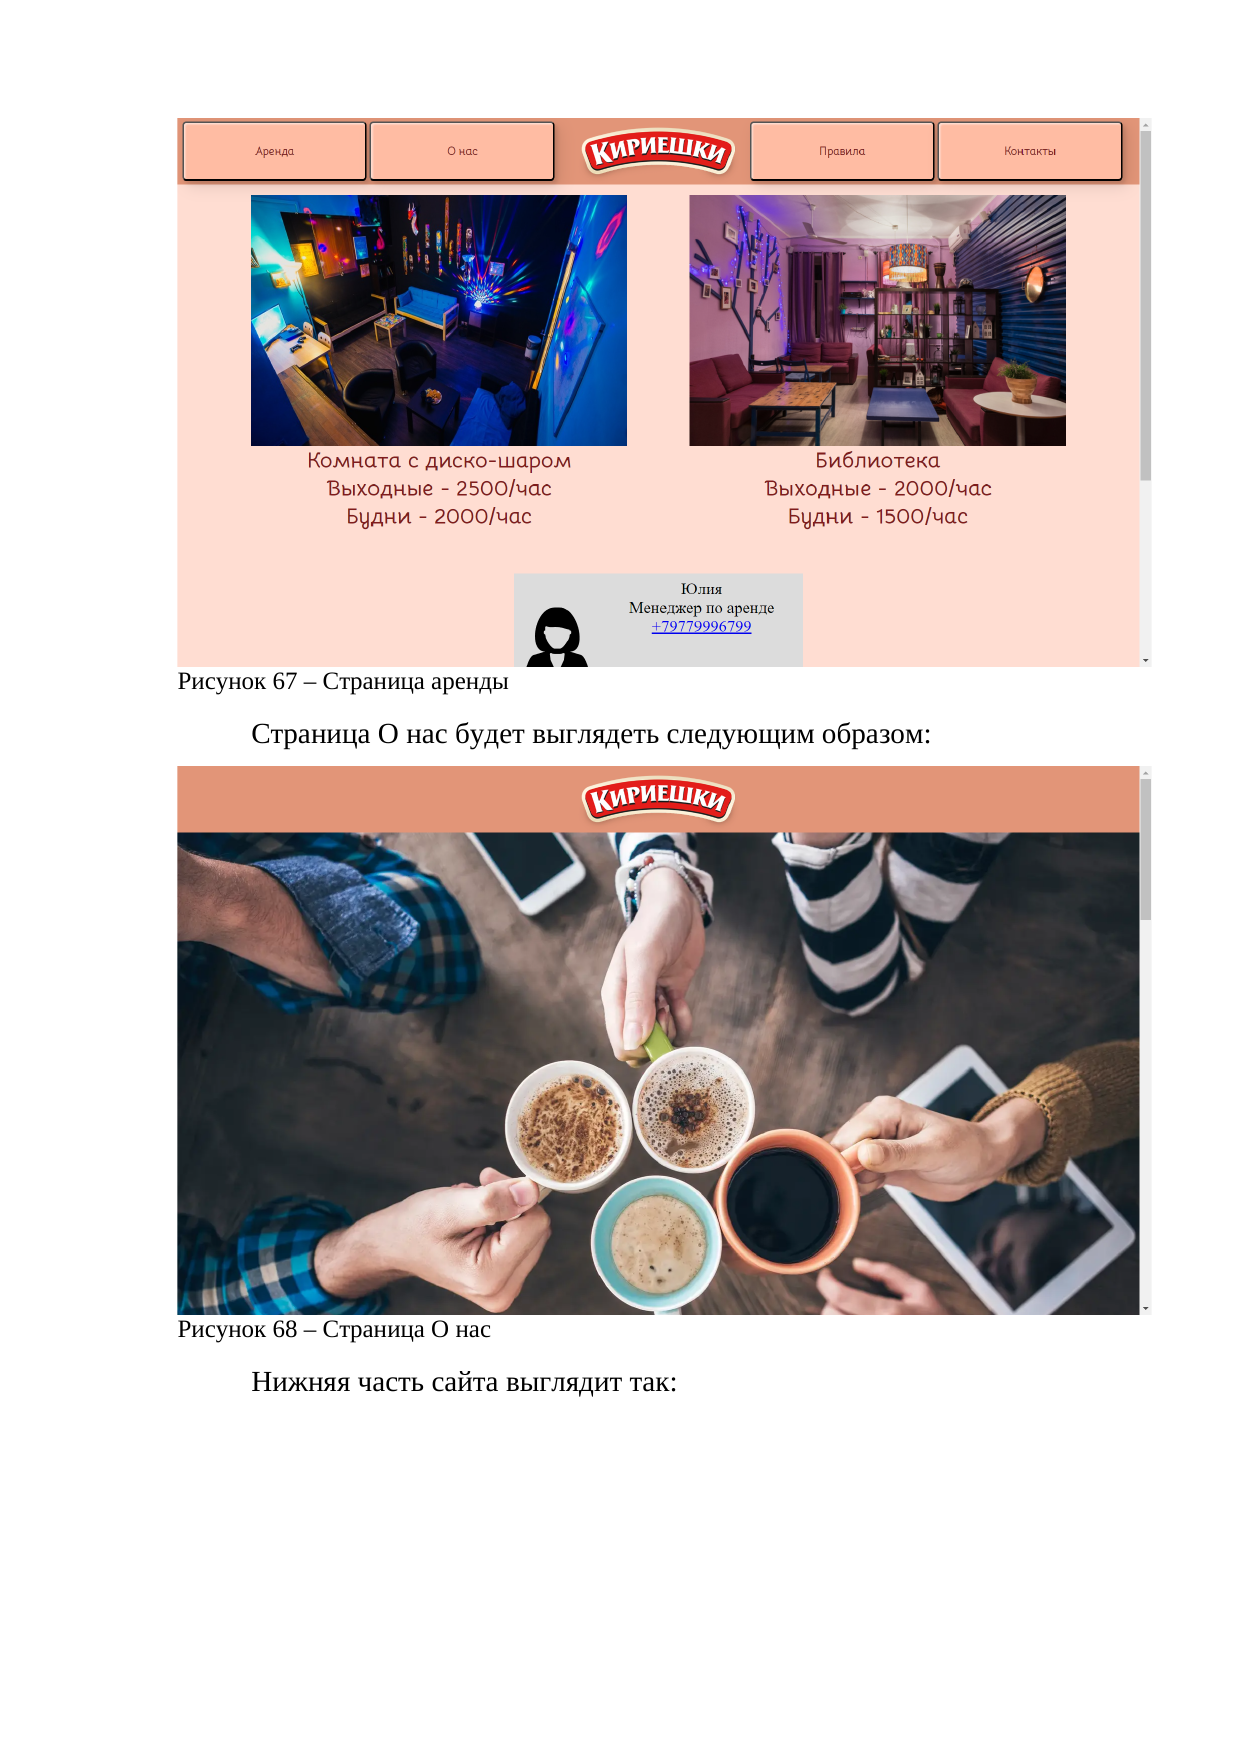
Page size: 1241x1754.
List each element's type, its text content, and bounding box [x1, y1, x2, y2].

text Рисунок – Страница О нас [177, 1315, 1152, 1343]
text Страница О нас будет выглядеть следующим образом: [177, 716, 1152, 749]
text Рисунок – Страница аренды [177, 667, 1152, 695]
picture [177, 118, 1152, 667]
picture [177, 766, 1152, 1315]
text Нижняя часть сайта выглядит так: [177, 1364, 1152, 1397]
picture [180, 1310, 190, 1315]
